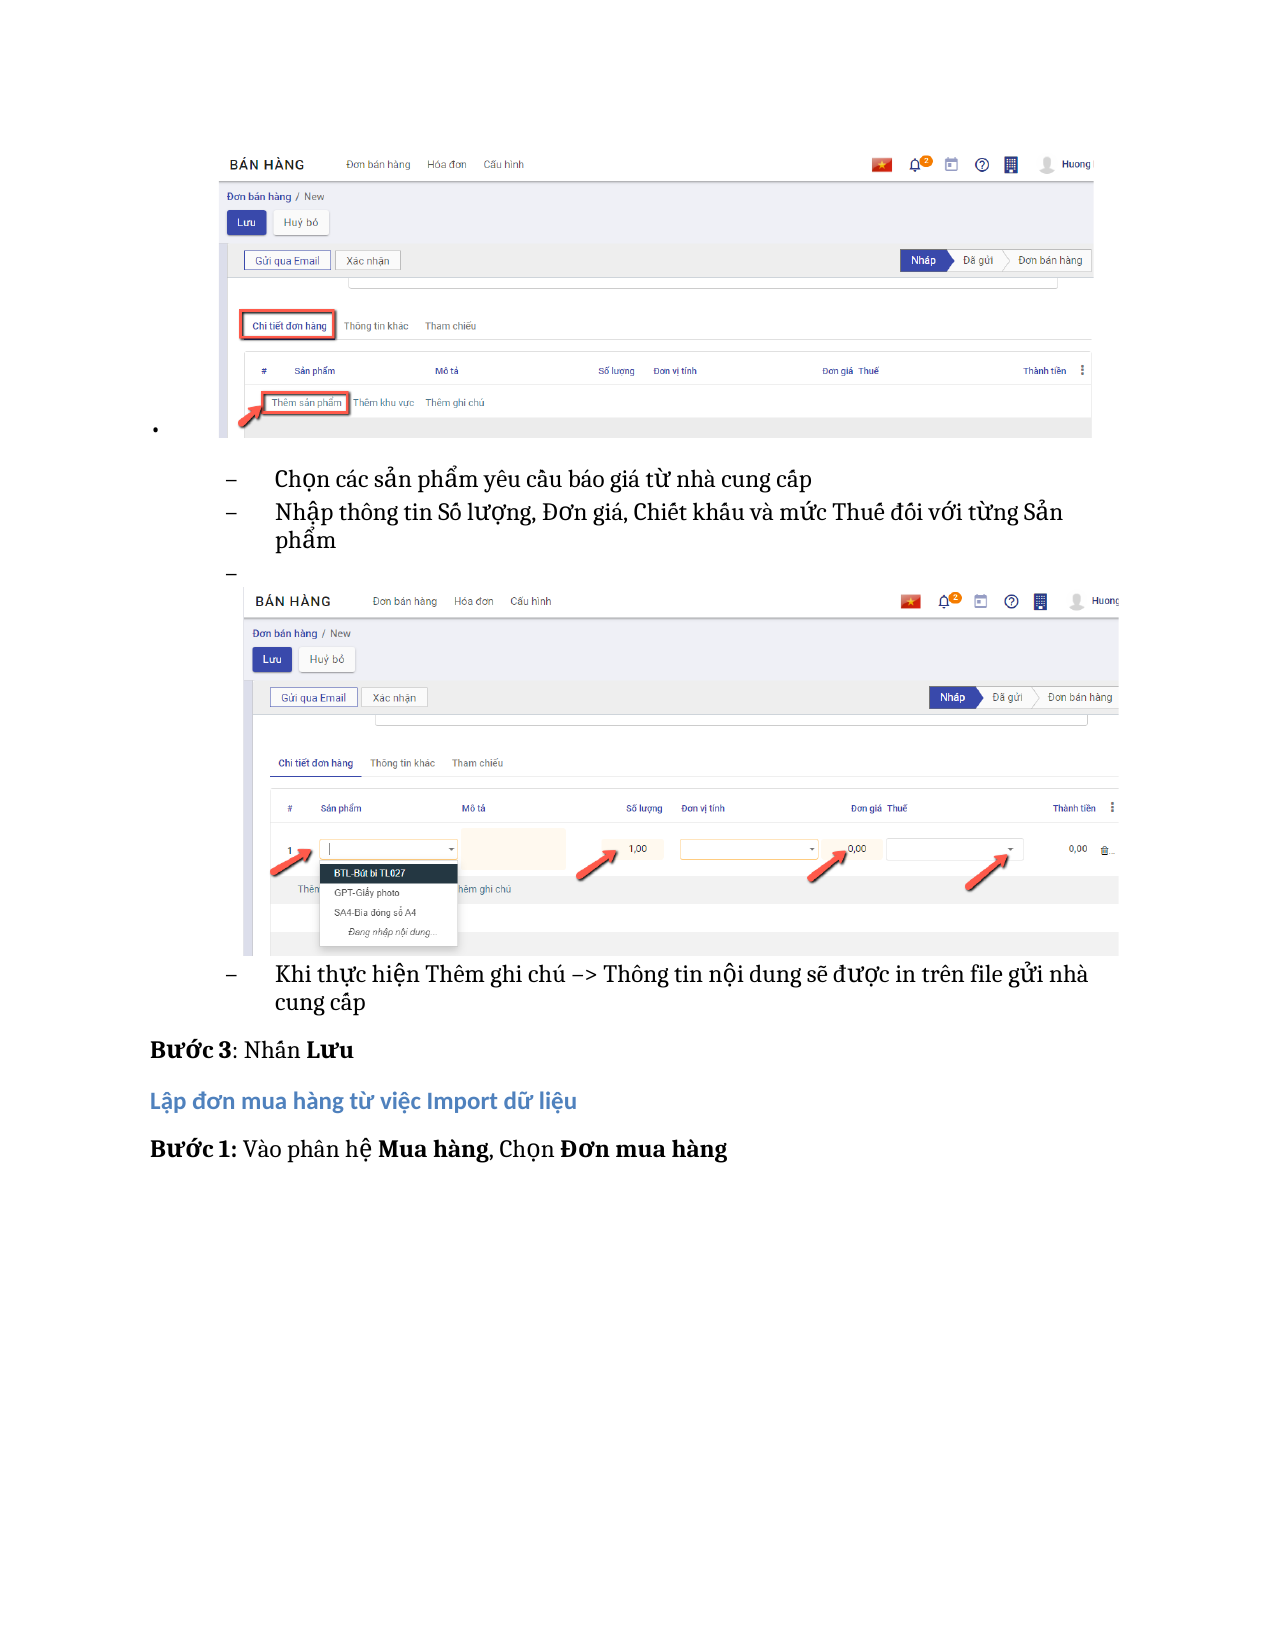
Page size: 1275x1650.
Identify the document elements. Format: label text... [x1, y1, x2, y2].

text Bước 1: Vào phân hệ Mua hàng, Chọn Đơn mua hàng [150, 1135, 1125, 1163]
subtitle Lập đơn mua hàng từ việc Import dữ liệu [150, 1085, 1125, 1116]
list Chọn các sản phẩm yêu cầu báo giá từ nhà cung cấp [225, 465, 1125, 494]
picture [218, 150, 1094, 438]
list Nhập thông tin Số lượng, Đơn giá, Chiết khấu và mức Thuế đối với từng Sản phẩm [225, 497, 1125, 555]
list Khi thực hiện Thêm ghi chú –> Thông tin nội dung sẽ được in trên file gửi nhà cung cấp [225, 959, 1125, 1017]
picture [243, 587, 1119, 956]
text Bước 3: Nhấn Lưu [150, 1036, 1125, 1064]
